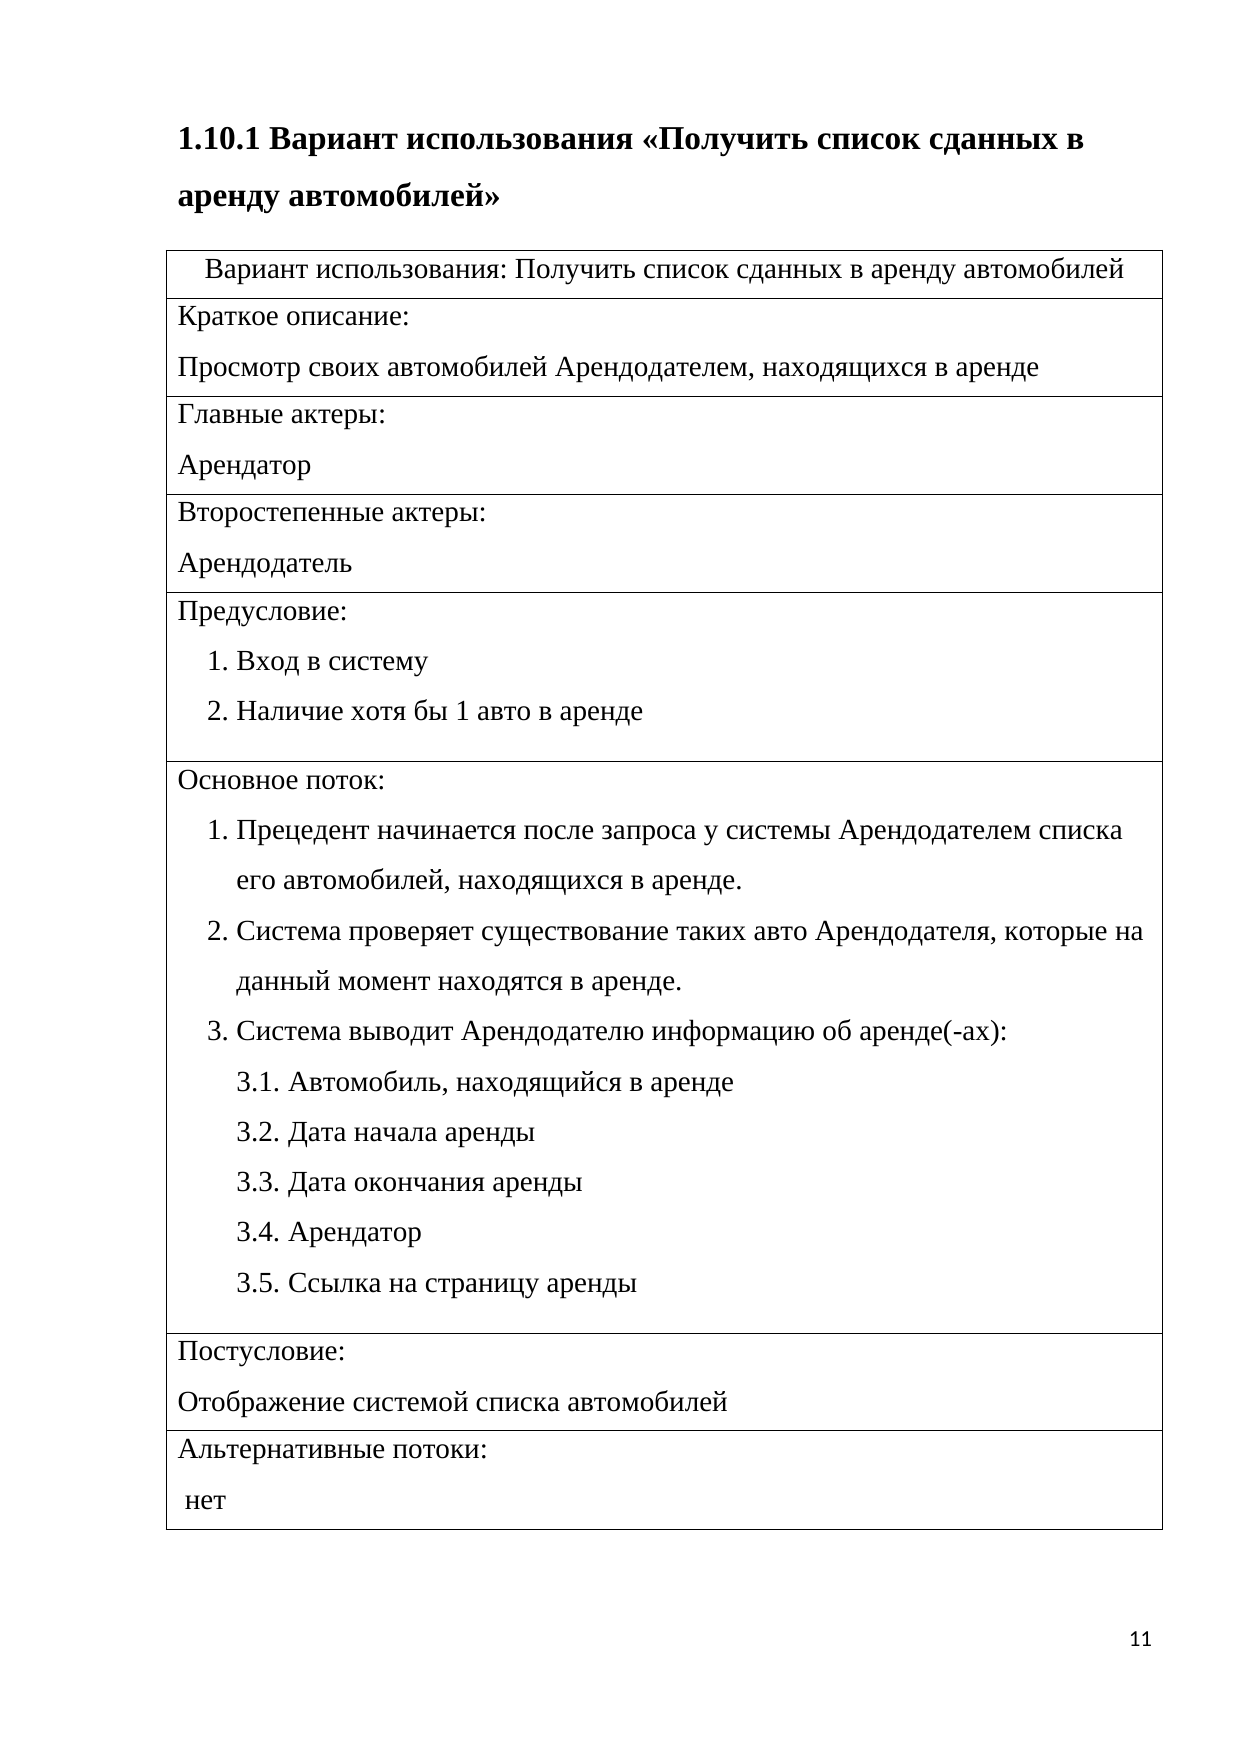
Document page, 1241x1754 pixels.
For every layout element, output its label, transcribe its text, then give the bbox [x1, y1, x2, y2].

table_cell Альтернативные потоки: нет [167, 1431, 1162, 1528]
table_cell Основное поток: Прецедент начинается после запроса у системы Арендодателем списка его автомобилей, находящихся в аренде. Система проверяет существование таких авто Арендодателя, которые на данный момент находятся в аренде. Система выводит Арендодателю информацию об аренде(-ах): Автомобиль, находящийся в аренде Дата начала аренды Дата окончания аренды Арендатор Ссылка на страницу аренды [167, 762, 1162, 1332]
table_cell Краткое описание: Просмотр своих автомобилей Арендодателем, находящихся в аренде [167, 299, 1162, 396]
table_cell Предусловие: Вход в систему Наличие хотя бы 1 авто в аренде [167, 593, 1162, 761]
subtitle 1.10.1 Вариант использования «Получить список сданных в аренду автомобилей» [177, 118, 1152, 214]
table_cell Постусловие: Отображение системой списка автомобилей [167, 1334, 1162, 1430]
table_cell Главные актеры: Арендатор [167, 397, 1162, 493]
table_cell Второстепенные актеры: Арендодатель [167, 495, 1162, 592]
table_header Вариант использования: Получить список сданных в аренду автомобилей [167, 251, 1162, 297]
